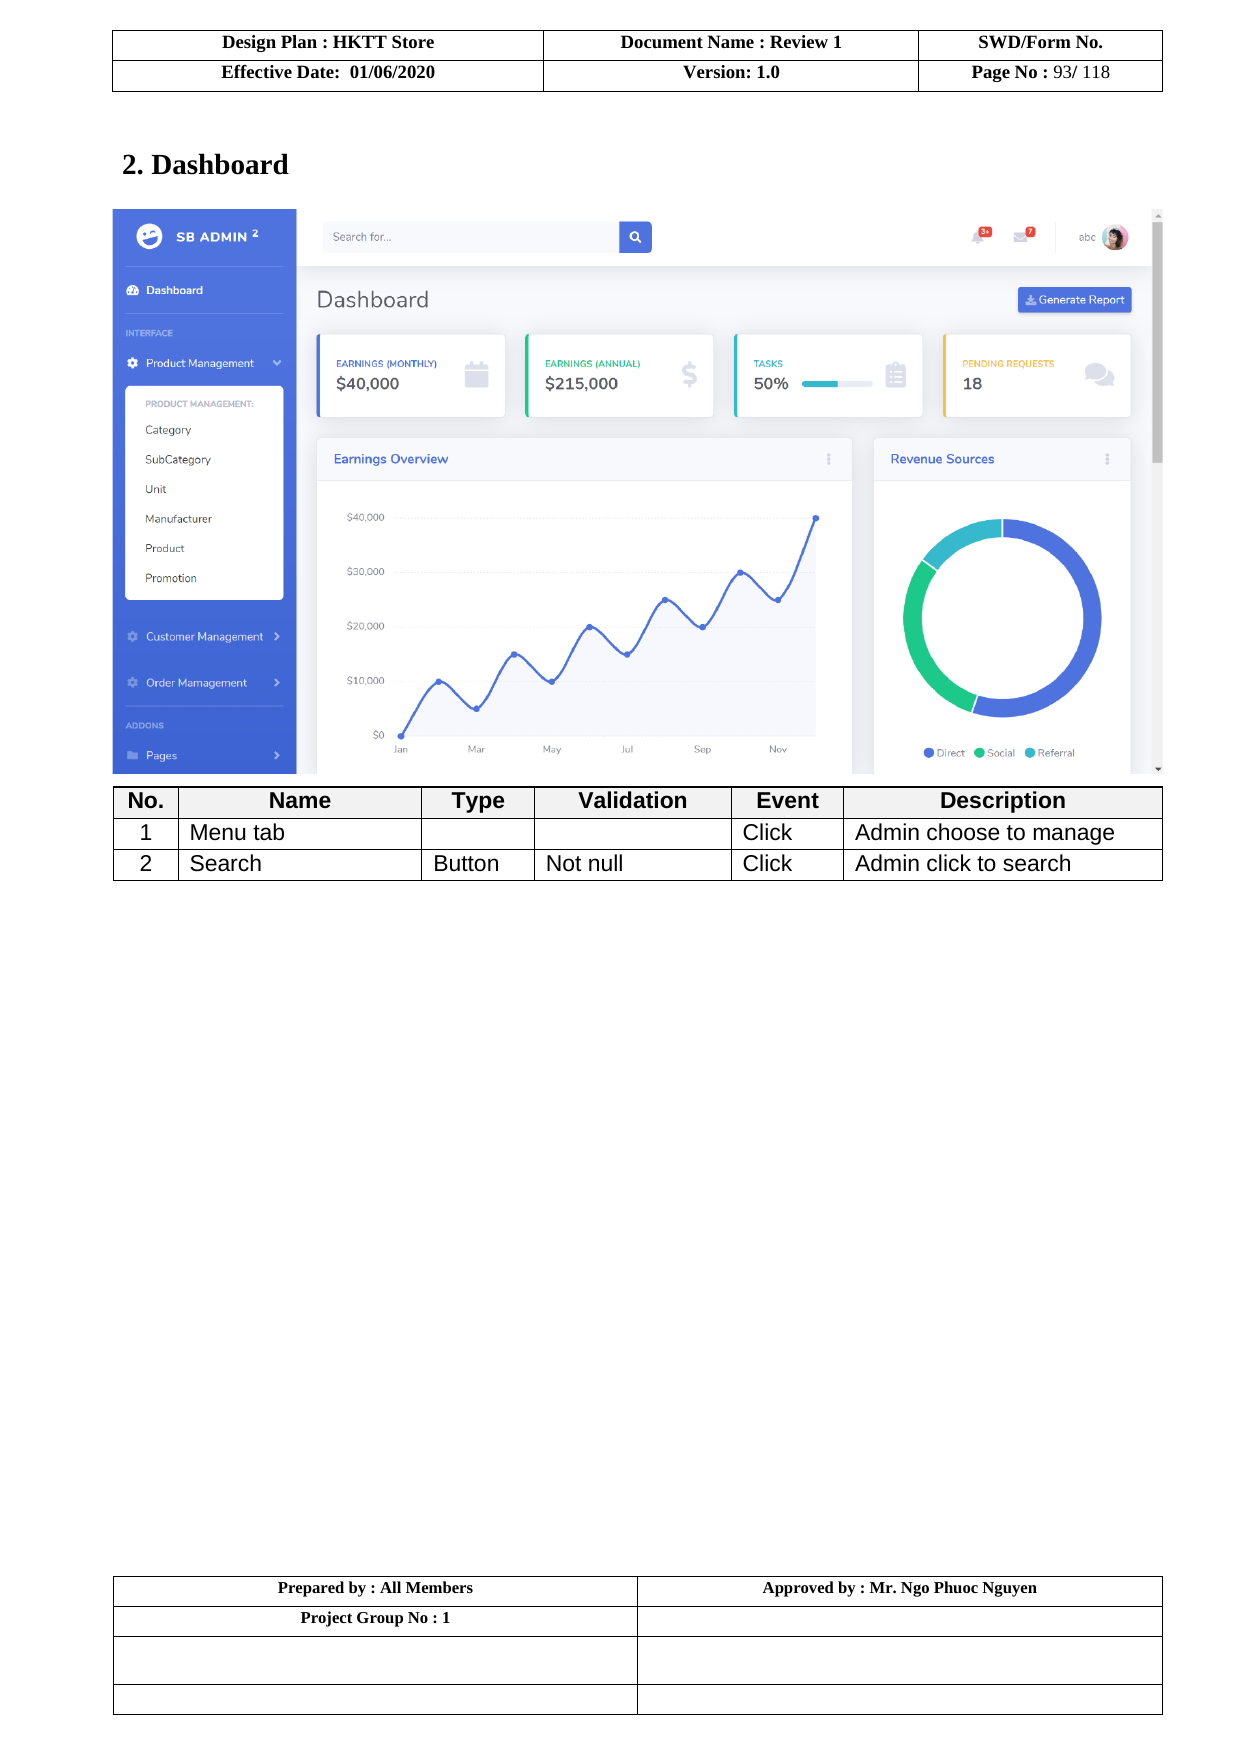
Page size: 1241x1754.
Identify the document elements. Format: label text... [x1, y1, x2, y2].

table_cell Click [732, 819, 843, 849]
table_header Description [844, 788, 1162, 818]
table_cell Menu tab [179, 819, 421, 849]
table_cell Search [179, 850, 421, 880]
table_cell [422, 819, 534, 849]
table_header Type [422, 788, 534, 818]
picture [112, 209, 1163, 774]
table_cell 1 [114, 819, 178, 849]
table_cell Button [422, 850, 534, 880]
subtitle 2. Dashboard [122, 147, 1162, 181]
table_cell [535, 819, 731, 849]
table_header No. [114, 788, 178, 818]
table_cell 2 [114, 850, 178, 880]
table_header Event [732, 788, 843, 818]
table_header Name [179, 788, 421, 818]
table_cell Admin click to search [844, 850, 1162, 880]
table_cell Not null [535, 850, 731, 880]
table_cell Admin choose to manage [844, 819, 1162, 849]
table_header Validation [535, 788, 731, 818]
table_cell Click [732, 850, 843, 880]
